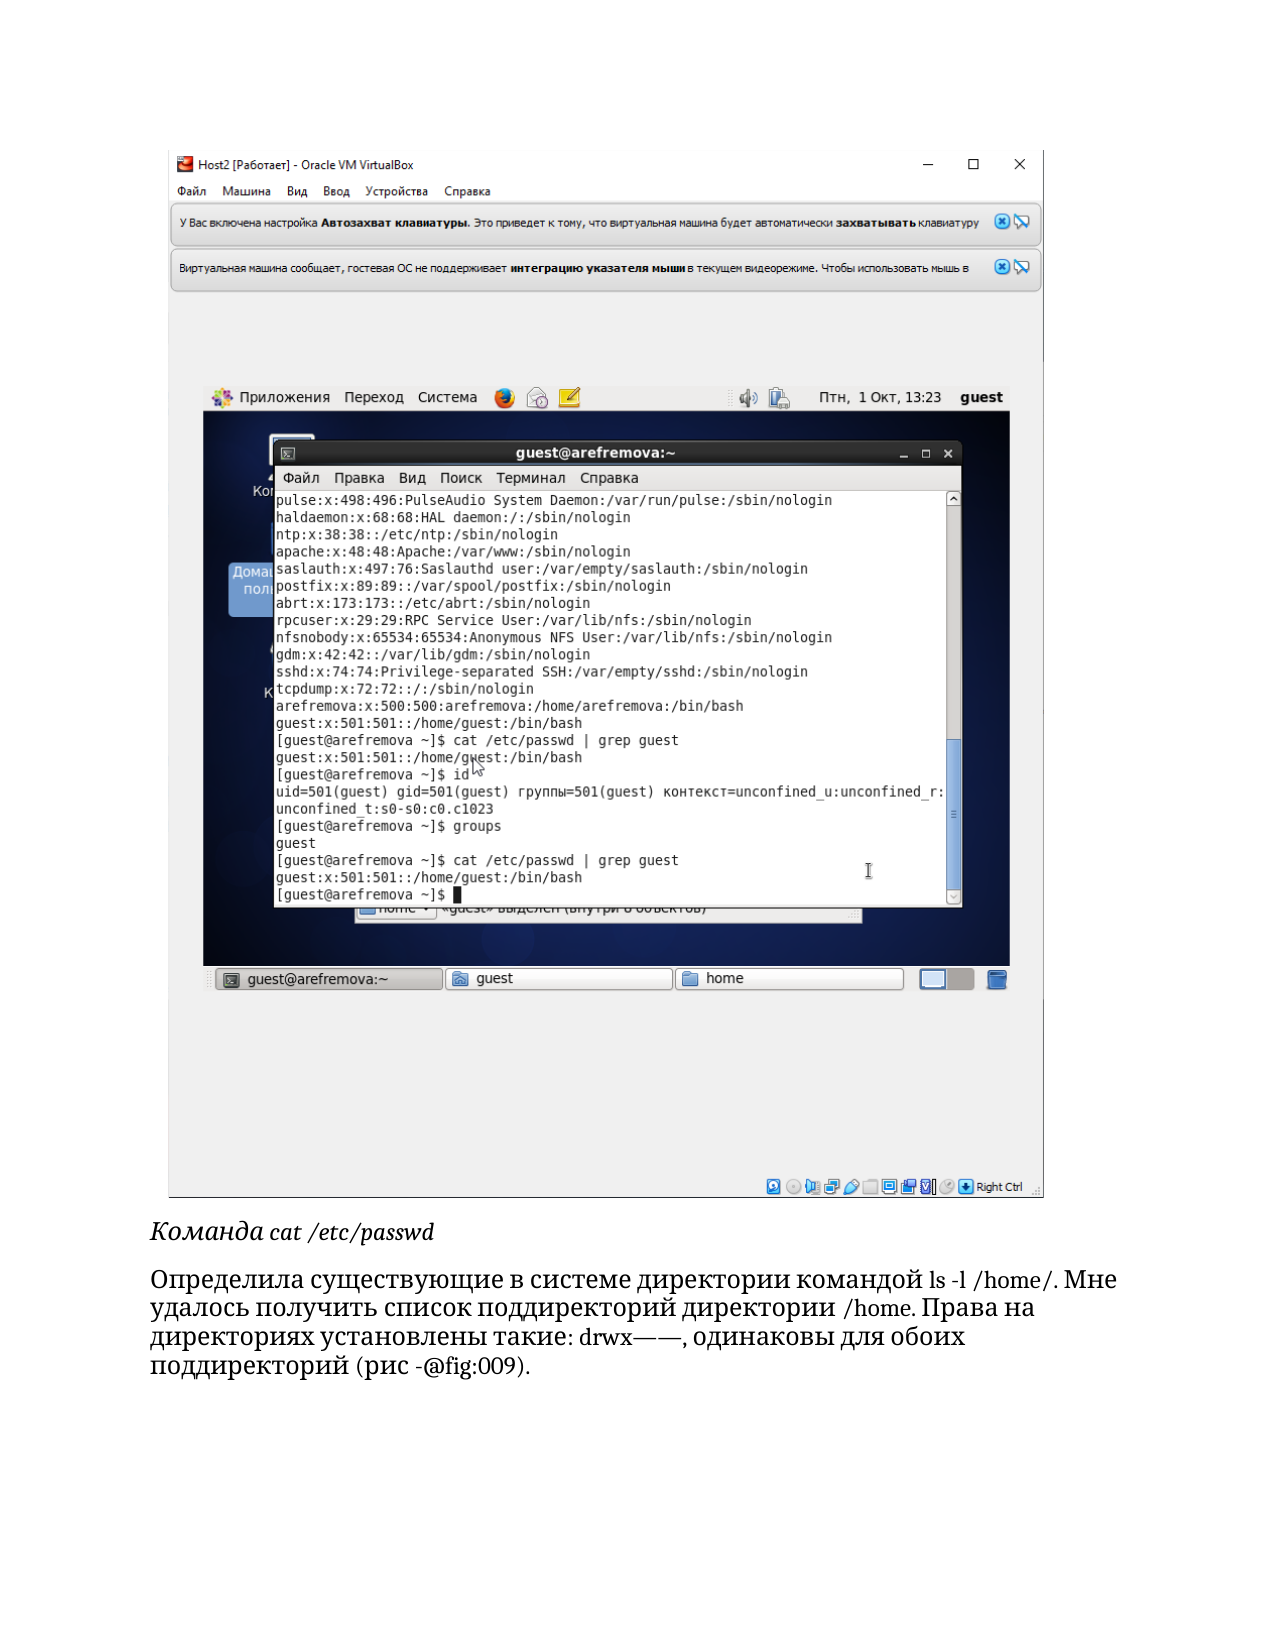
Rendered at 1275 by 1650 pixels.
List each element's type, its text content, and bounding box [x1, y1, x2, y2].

text Команда cat /etc/passwd [150, 1218, 1125, 1247]
text Определила существующие в системе директории командой ls -l /home/. Мне удалось получить список поддиректорий директории /home. Права на директориях установлены такие: drwx——, одинаковы для обоих поддиректорий (рис -@fig:009). [150, 1266, 1125, 1381]
picture [168, 150, 1044, 1198]
